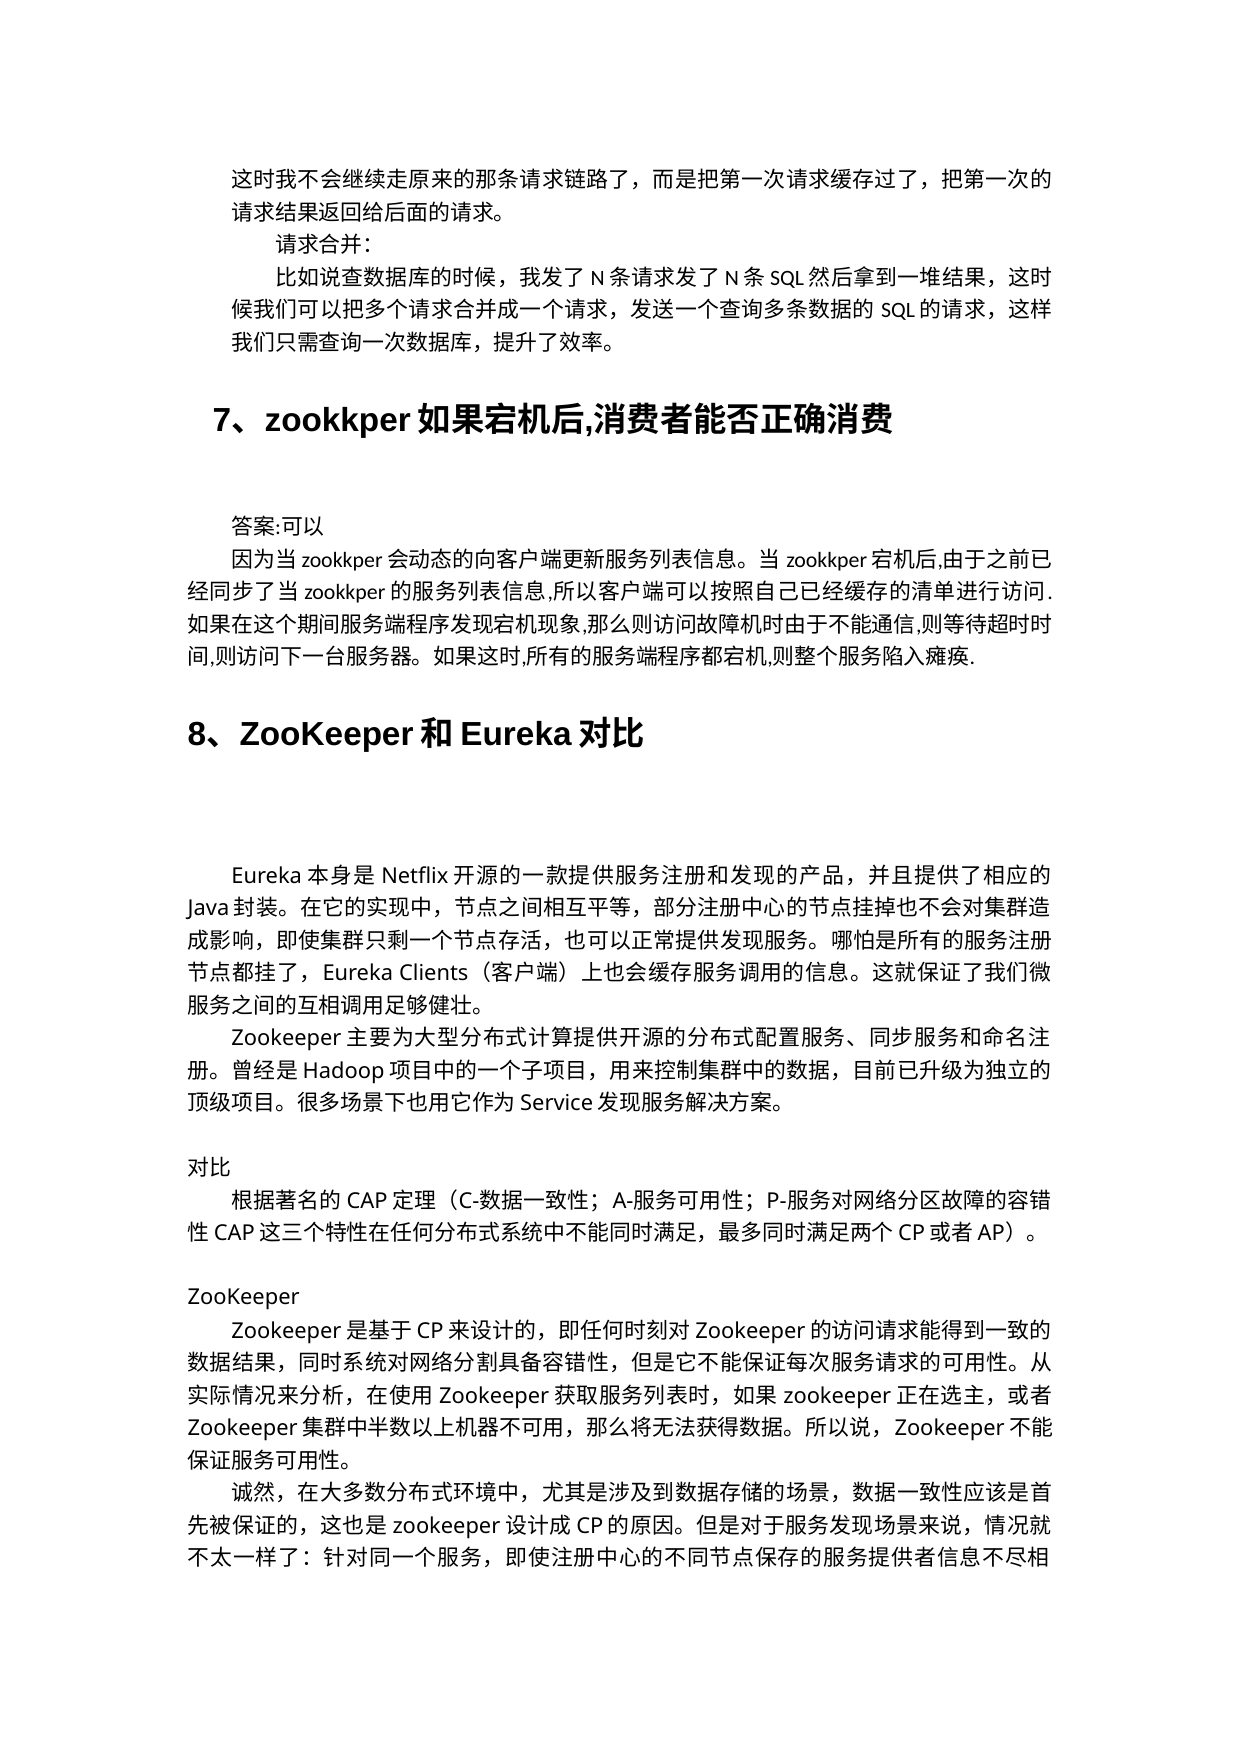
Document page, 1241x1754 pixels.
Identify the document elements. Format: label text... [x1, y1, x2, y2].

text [231, 162, 1053, 227]
subtitle 8、ZooKeeper和Eureka对比 [187, 698, 1053, 763]
text 对比 根据著名的CAP定理（C-数据一致性；A-服务可用性；P-服务对网络分区故障的容错性CAP这三个特性在任何分布式系统中不能同时满足，最多同时满足两个CP或者AP）。 [187, 1117, 1053, 1247]
text 比如说查数据库的时候，我发了N条请求发了N条SQL然后拿到一堆结果，这时候我们可以把多个请求合并成一个请求，发送一个查询多条数据的SQL的请求，这样我们只需查询一次数据库，提升了效率。 [231, 259, 1053, 357]
subtitle 7、zookkper如果宕机后,消费者能否正确消费 [212, 384, 1053, 449]
text 答案:可以 因为当zookkper会动态的向客户端更新服务列表信息。当zookkper宕机后,由于之前已经同步了当zookkper的服务列表信息,所以客户端可以按照自己已经缓存的清单进行访问.如果在这个期间服务端程序发现宕机现象,那么则访问故障机时由于不能通信,则等待超时时间,则访问下一台服务器。如果这时,所有的服务端程序都宕机,则整个服务陷入瘫痪. [187, 476, 1053, 671]
text 请求合并： [231, 227, 1053, 259]
text Eureka本身是Netflix开源的一款提供服务注册和发现的产品，并且提供了相应的Java封装。在它的实现中，节点之间相互平等，部分注册中心的节点挂掉也不会对集群造成影响，即使集群只剩一个节点存活，也可以正常提供发现服务。哪怕是所有的服务注册节点都挂了，Eureka Clients（客户端）上也会缓存服务调用的信息。这就保证了我们微服务之间的互相调用足够健壮。 Zookeeper主要为大型分布式计算提供开源的分布式配置服务、同步服务和命名注册。曾经是Hadoop项目中的一个子项目，用来控制集群中的数据，目前已升级为独立的顶级项目。很多场景下也用它作为Service发现服务解决方案。 [187, 825, 1053, 1117]
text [187, 1280, 1053, 1572]
